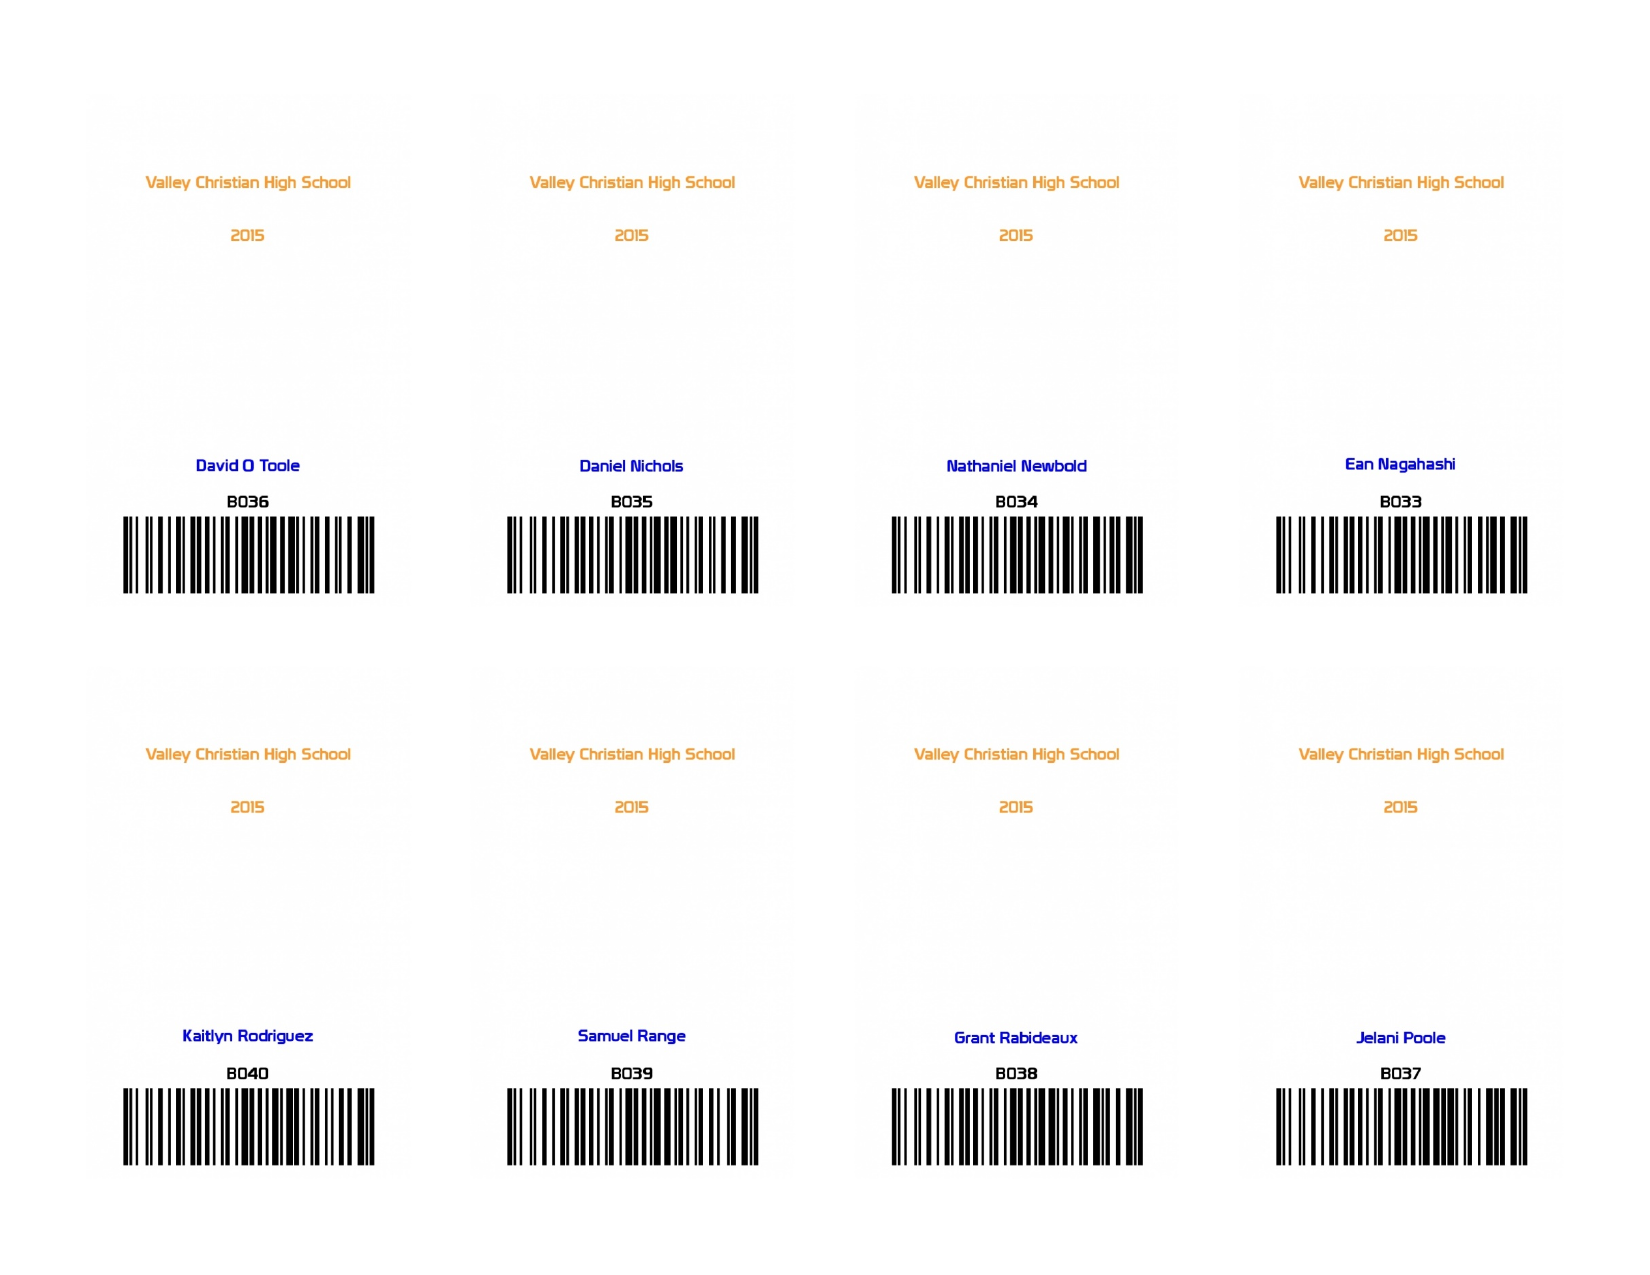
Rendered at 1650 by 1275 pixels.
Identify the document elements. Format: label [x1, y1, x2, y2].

picture [86, 94, 1564, 1179]
